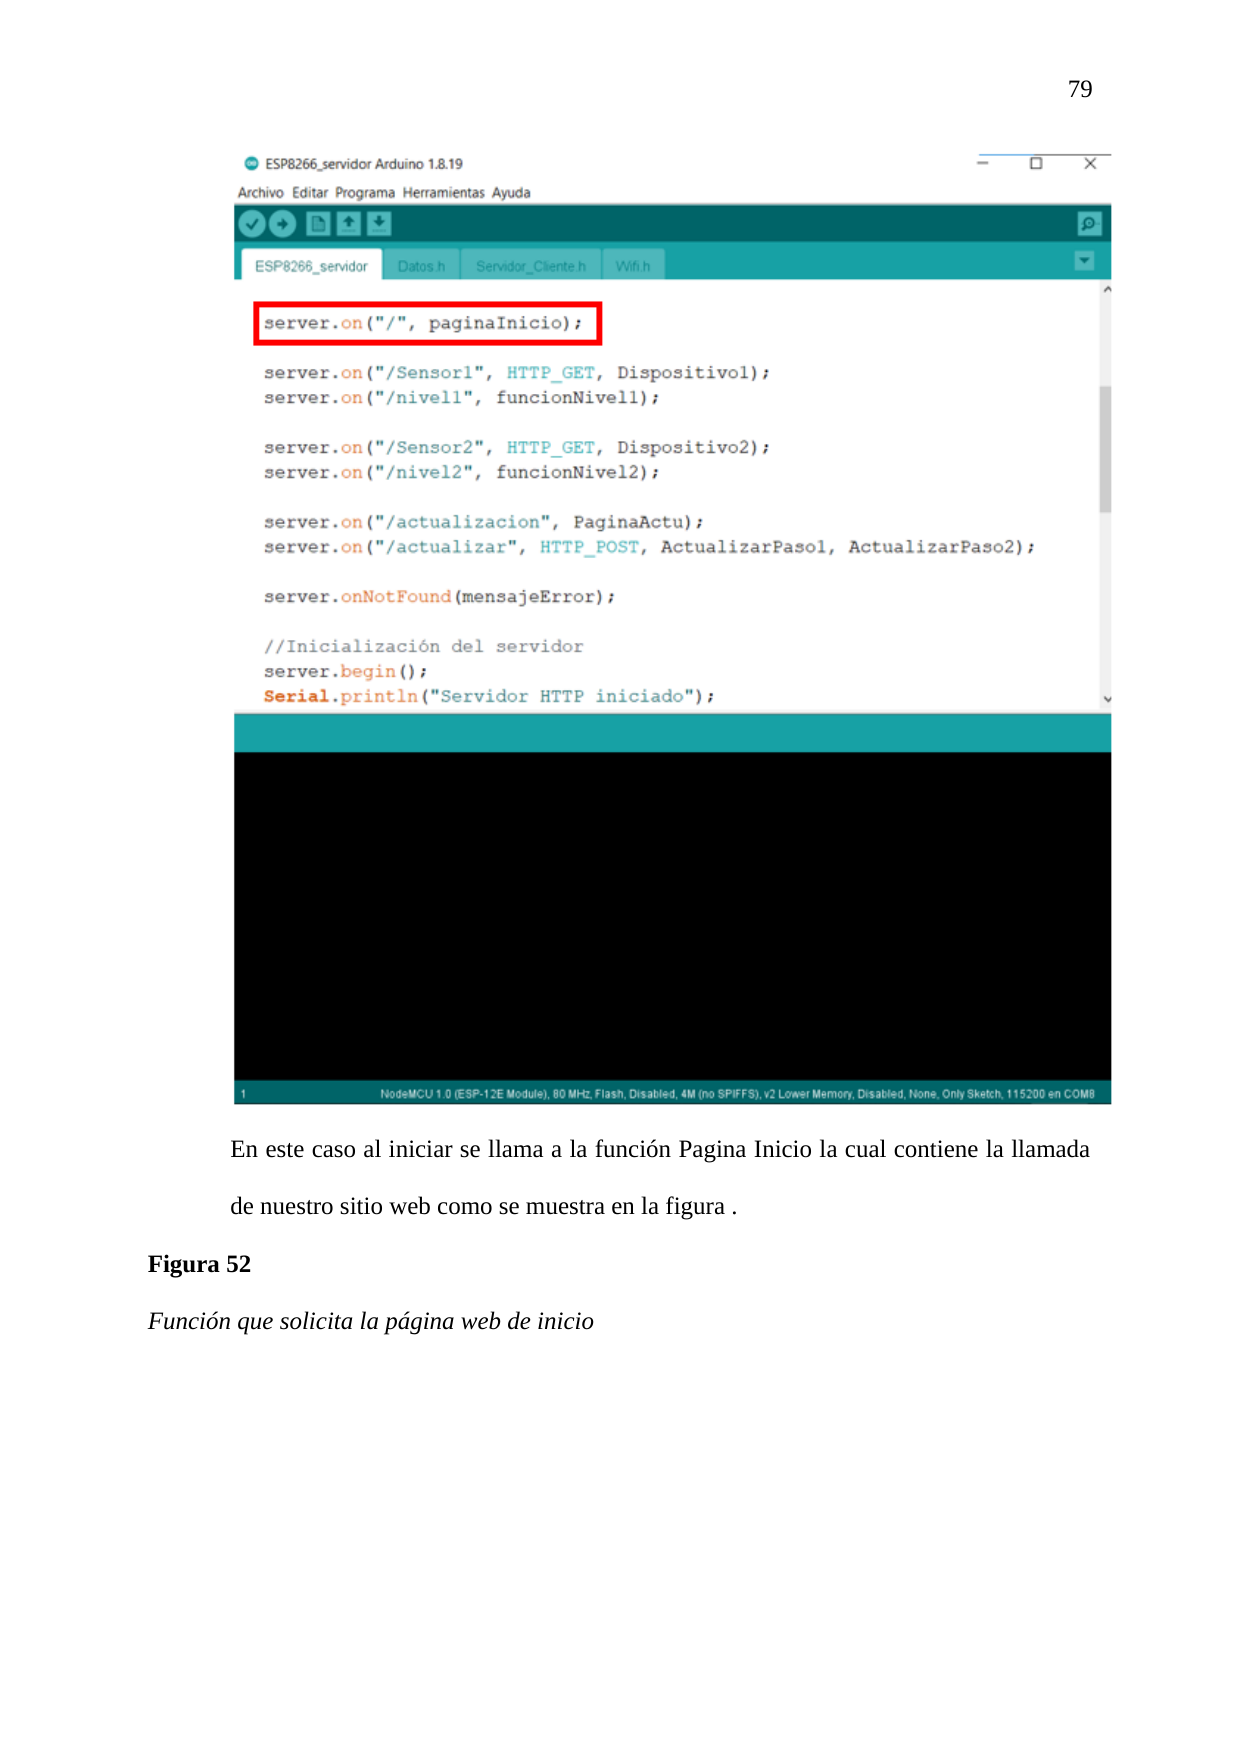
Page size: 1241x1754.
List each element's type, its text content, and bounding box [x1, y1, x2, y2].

picture [230, 147, 1112, 1106]
text Figura 52 Función que solicita la página web de inicio [148, 1249, 1092, 1335]
text En este caso al iniciar se llama a la función Pagina Inicio la cual contiene la llamada de nuestro sitio web como se muestra en la figura . [230, 1134, 1092, 1220]
